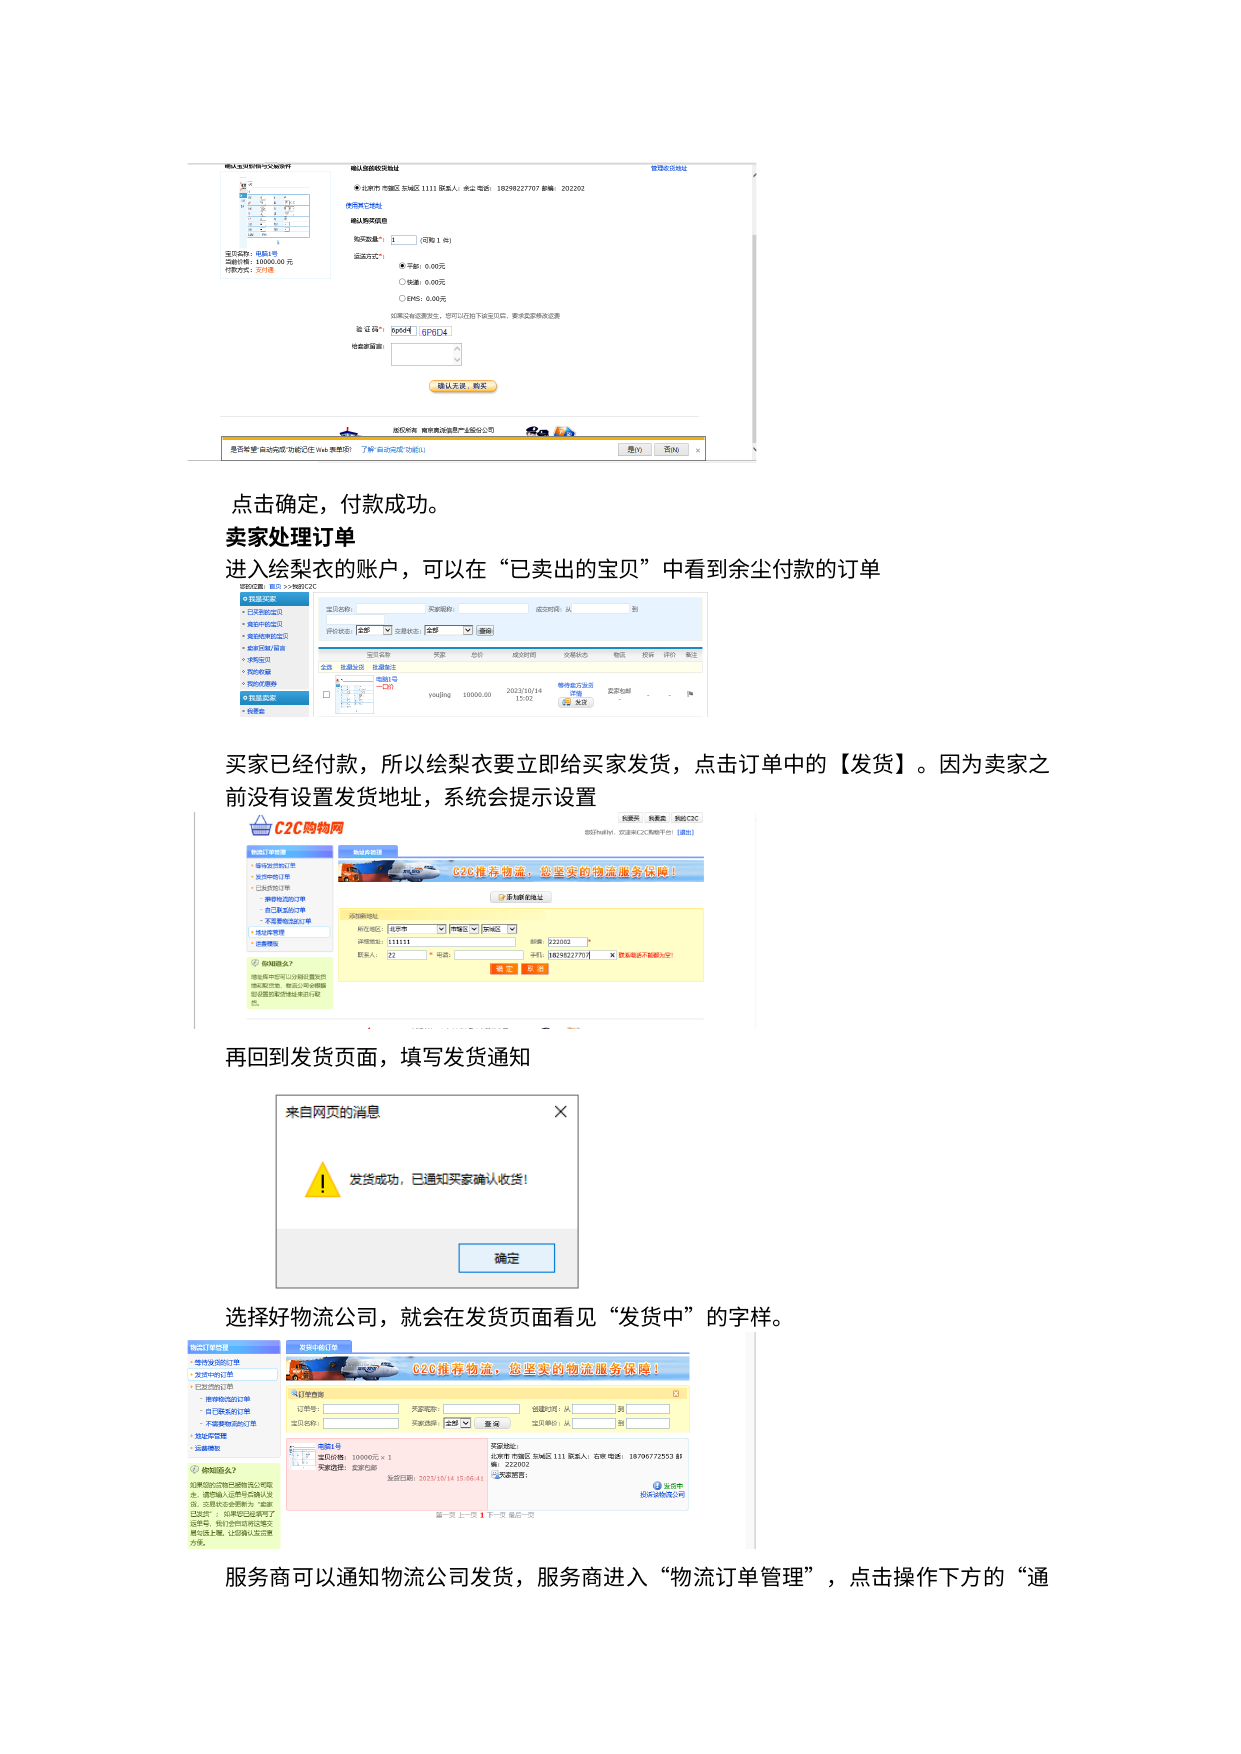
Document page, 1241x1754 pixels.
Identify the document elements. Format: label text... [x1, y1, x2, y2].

list 买家已经付款，所以绘梨衣要立即给买家发货，点击订单中的【发货】。因为卖家之前没有设置发货地址，系统会提示设置 [225, 747, 1053, 812]
picture [187, 162, 757, 463]
list 进入绘梨衣的账户，可以在“已卖出的宝贝”中看到余尘付款的订单 [225, 552, 1053, 584]
list 再回到发货页面，填写发货通知 [225, 1039, 1053, 1072]
text 点击确定，付款成功。 [187, 487, 1053, 519]
picture [187, 1332, 757, 1549]
list 卖家处理订单 [225, 519, 1053, 552]
picture [187, 1072, 636, 1292]
picture [187, 812, 757, 1029]
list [225, 1559, 1053, 1592]
picture [187, 584, 757, 717]
list 选择好物流公司，就会在发货页面看见“发货中”的字样。 [225, 1299, 1053, 1332]
